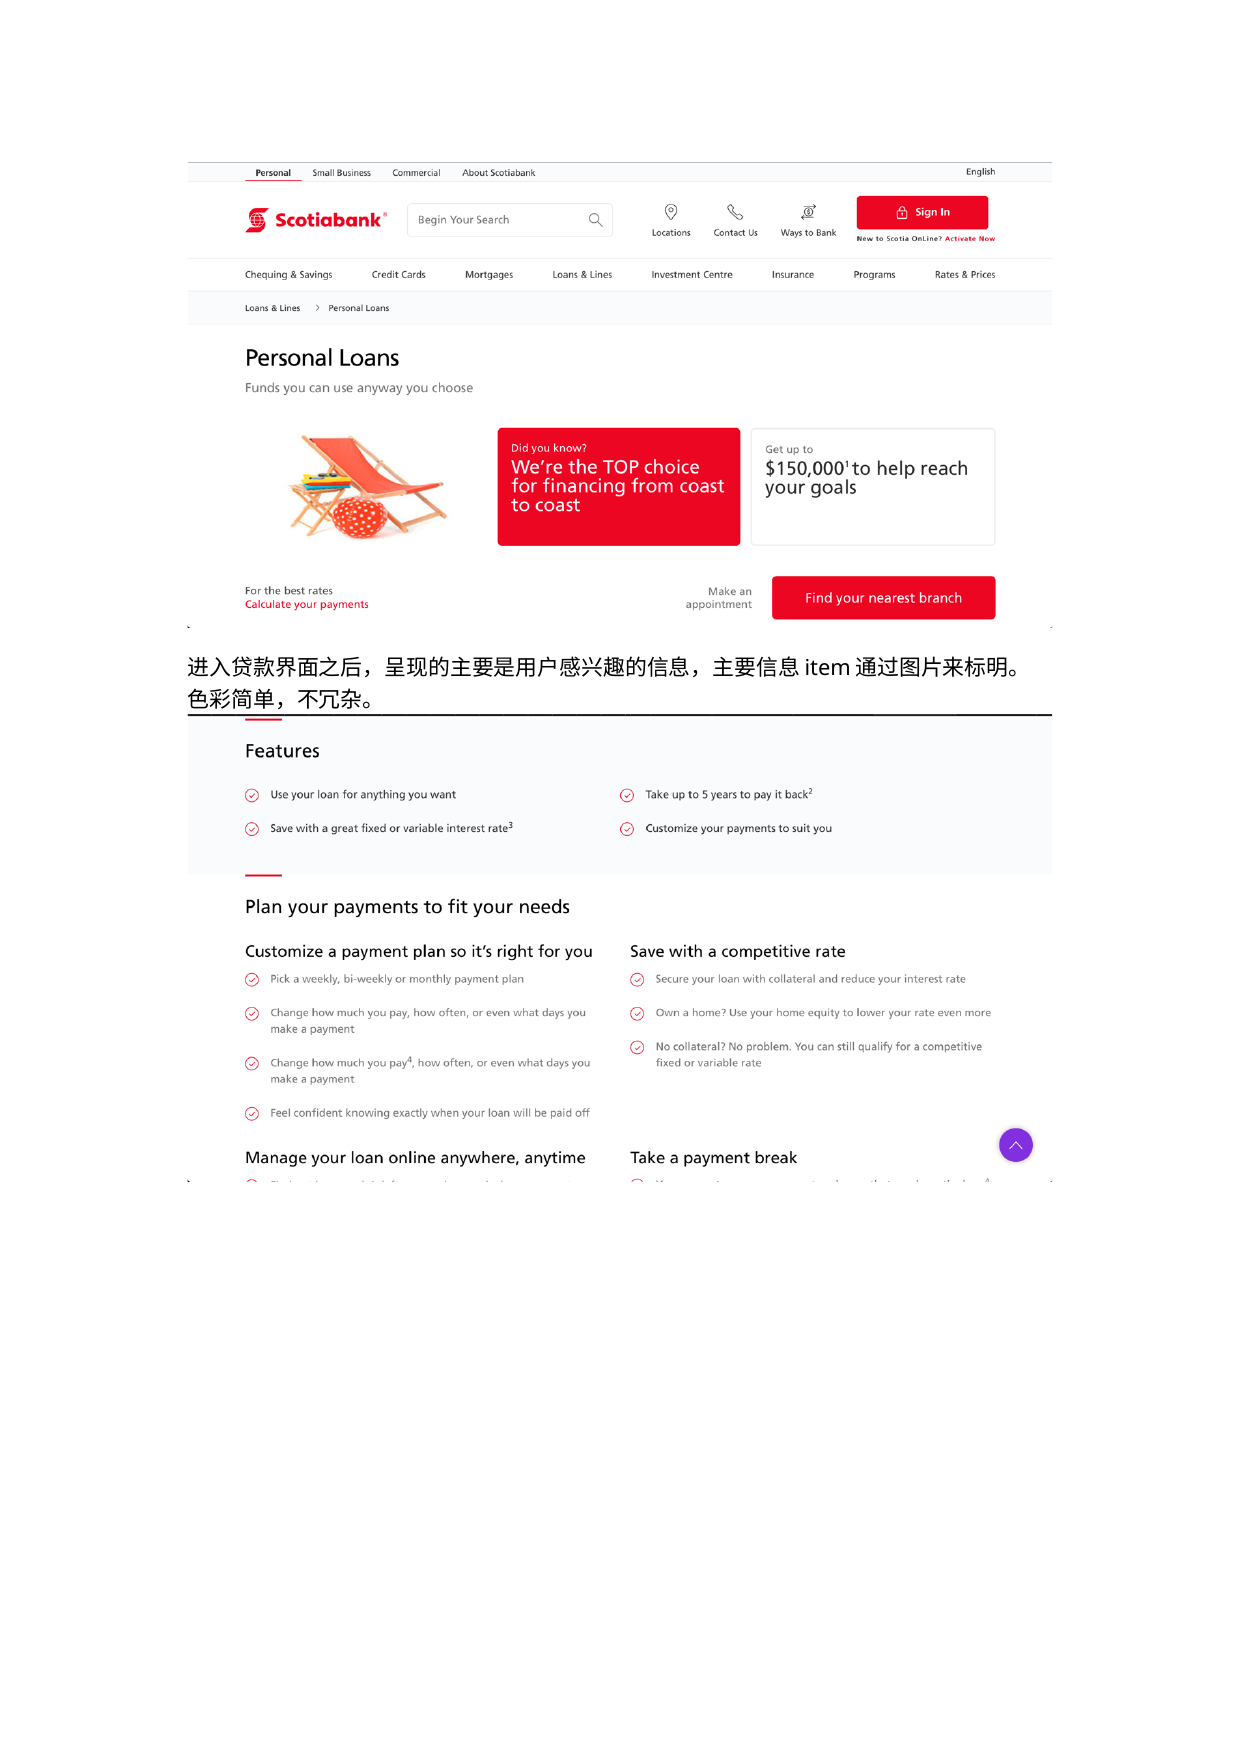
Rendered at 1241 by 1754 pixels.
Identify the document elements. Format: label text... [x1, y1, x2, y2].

text 进入贷款界面之后，呈现的主要是用户感兴趣的信息，主要信息item通过图片来标明。 [187, 649, 1053, 682]
picture [187, 162, 1053, 628]
text 色彩简单，不冗杂。 [187, 682, 1053, 714]
picture [187, 714, 1053, 1182]
